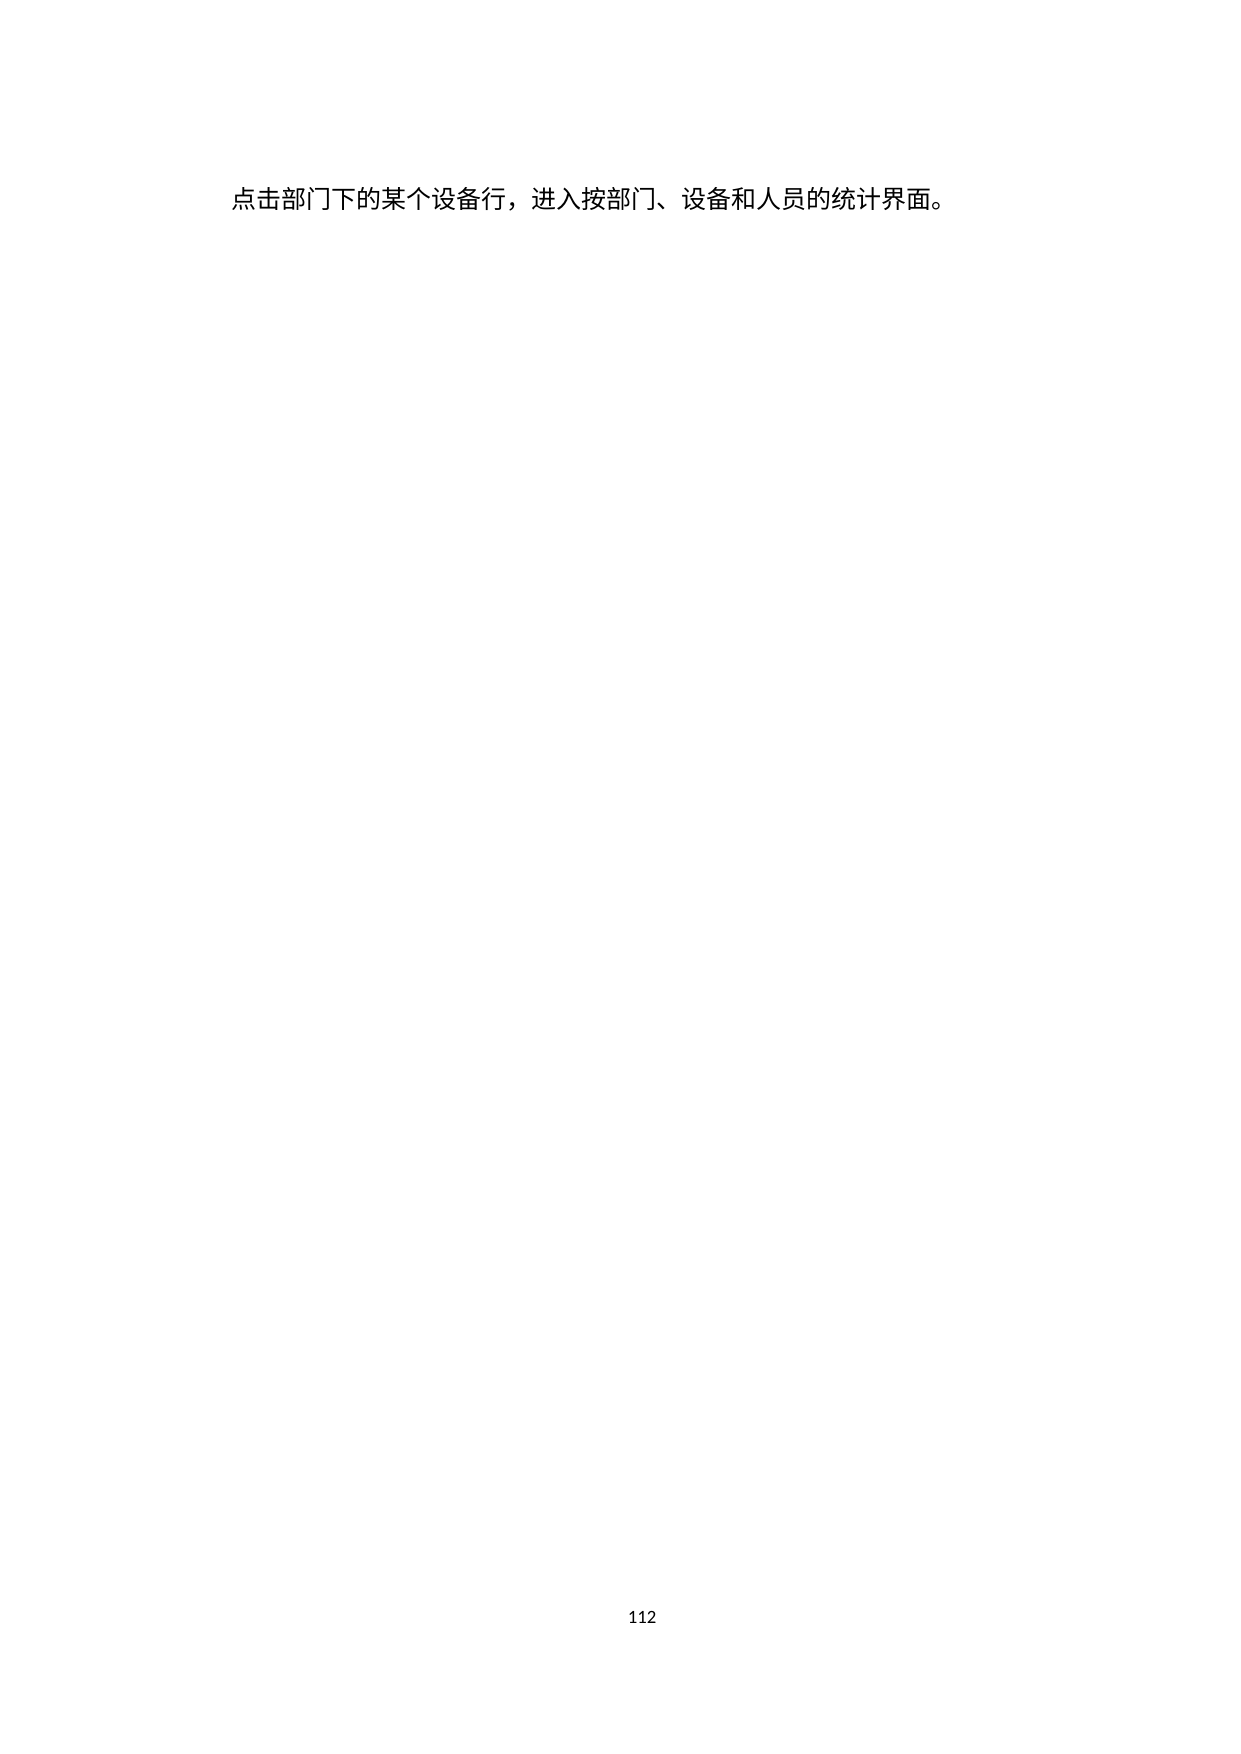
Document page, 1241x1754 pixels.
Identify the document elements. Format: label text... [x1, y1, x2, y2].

text 点击部门下的某个设备行，进入按部门、设备和人员的统计界面。 [187, 164, 1053, 232]
